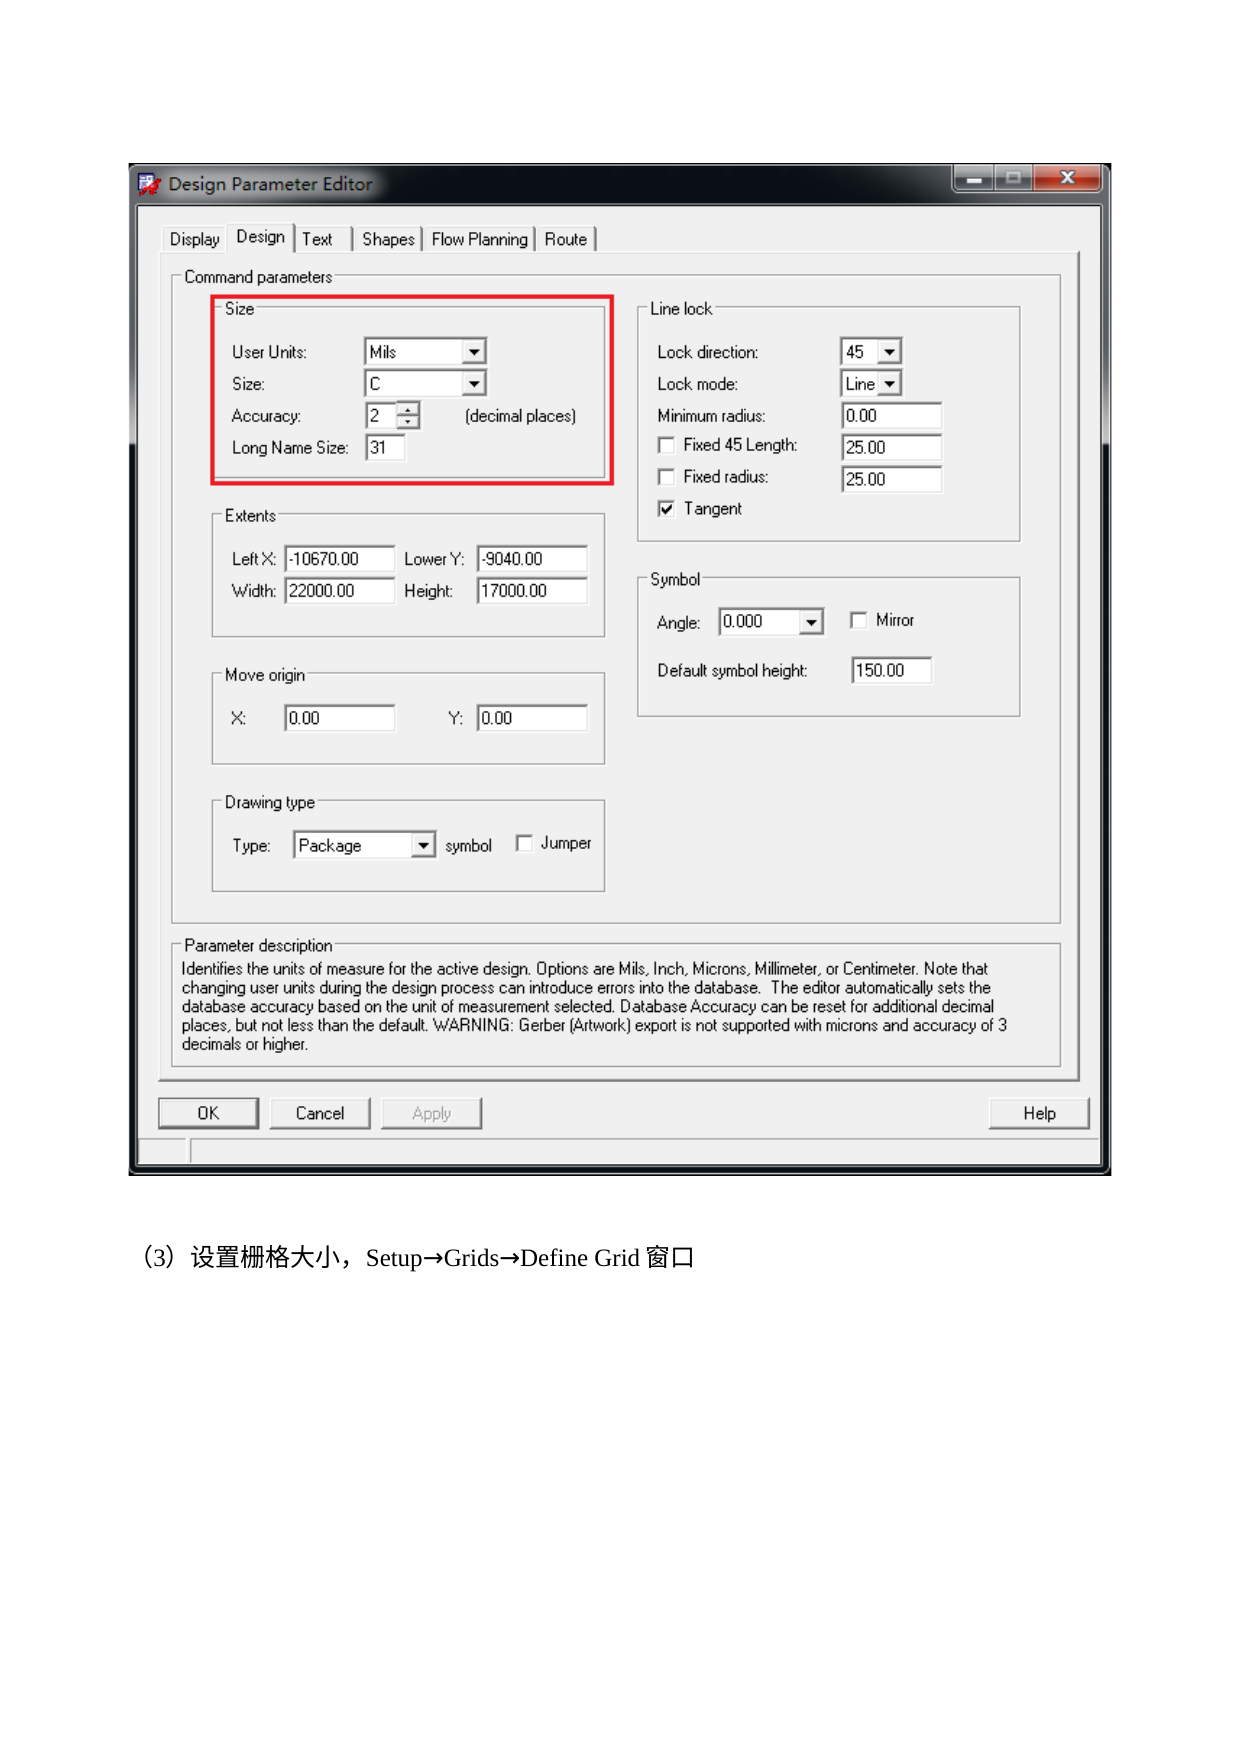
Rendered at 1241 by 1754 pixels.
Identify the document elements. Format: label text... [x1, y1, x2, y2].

text （3）设置栅格大小，Setup→Grids→Define Grid窗口 [128, 1222, 1112, 1290]
picture [128, 163, 1112, 1176]
